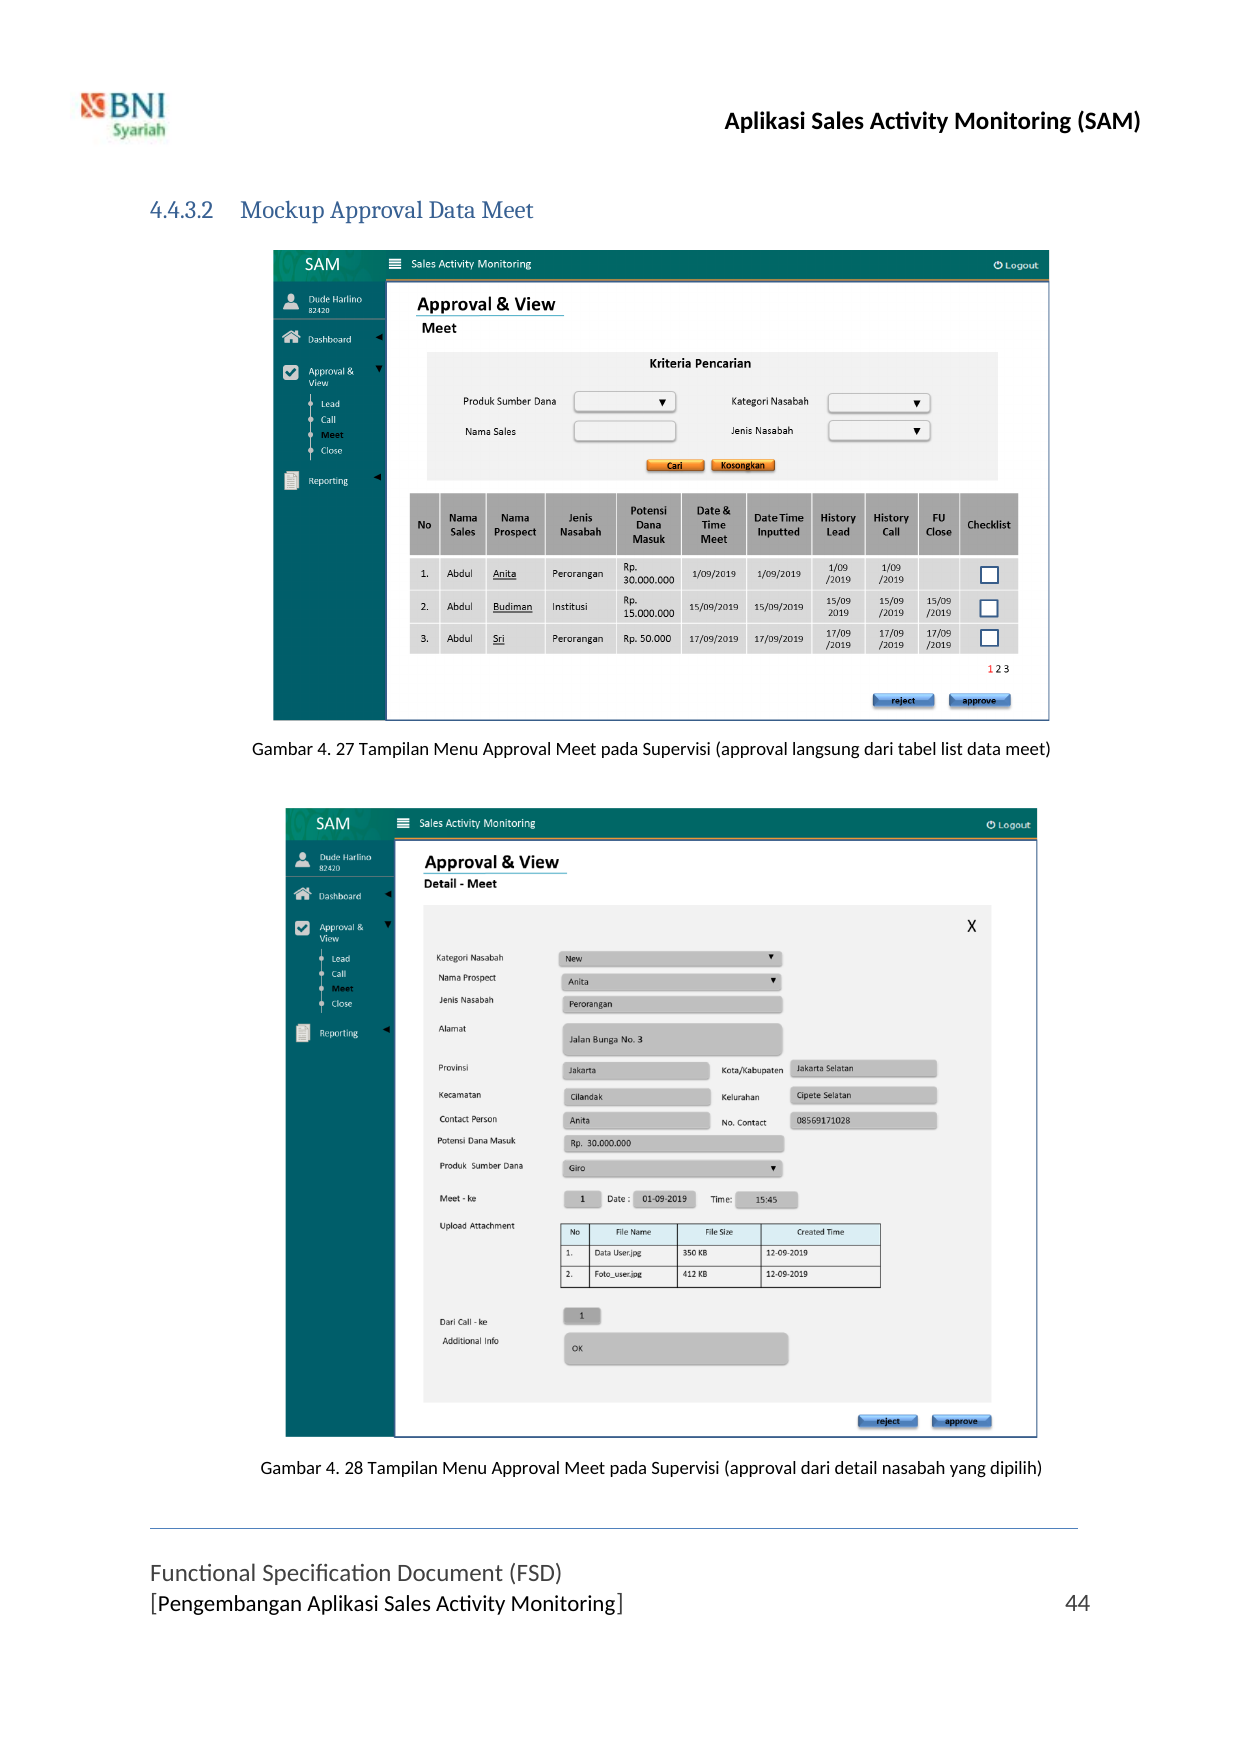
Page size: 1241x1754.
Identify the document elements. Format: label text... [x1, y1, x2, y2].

picture [69, 68, 184, 154]
subtitle Mockup Approval Data Meet [150, 196, 1078, 225]
picture [285, 798, 1038, 1439]
text Gambar 4. 28 Tampilan Menu Approval Meet pada Supervisi (approval dari detail nasabah yang dipilih) [150, 1456, 1078, 1479]
text Gambar 4. 27 Tampilan Menu Approval Meet pada Supervisi (approval langsung dari tabel list data meet) [150, 738, 1078, 761]
picture [273, 250, 1050, 721]
